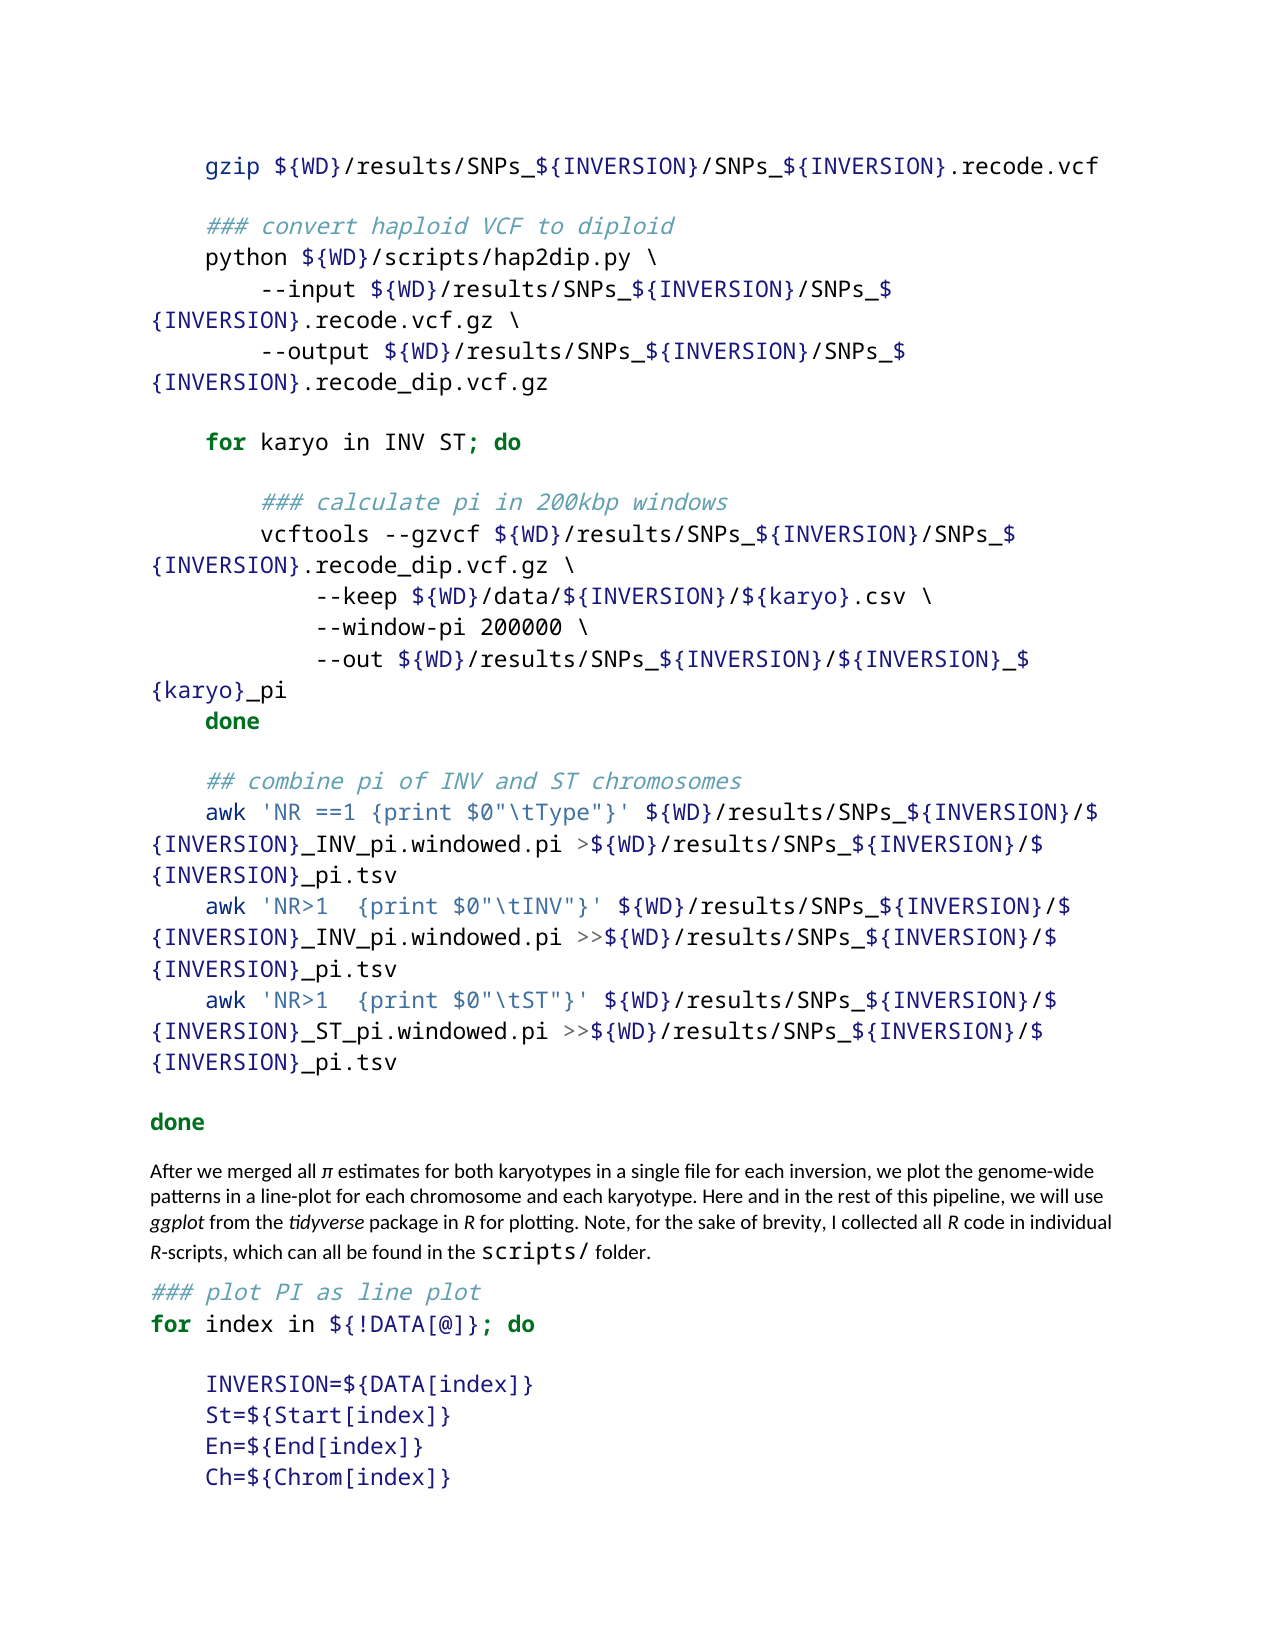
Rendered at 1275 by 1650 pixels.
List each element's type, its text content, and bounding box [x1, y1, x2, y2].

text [150, 150, 1125, 1137]
text After we merged all π estimates for both karyotypes in a single file for each inversion, we plot the genome-wide patterns in a line-plot for each chromosome and each karyotype. Here and in the rest of this pipeline, we will use ggplot from the tidyverse package in R for plotting. Note, for the sake of brevity, I collected all R code in individual R-scripts, which can all be found in the scripts/ folder. [150, 1158, 1125, 1266]
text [150, 1276, 1125, 1492]
